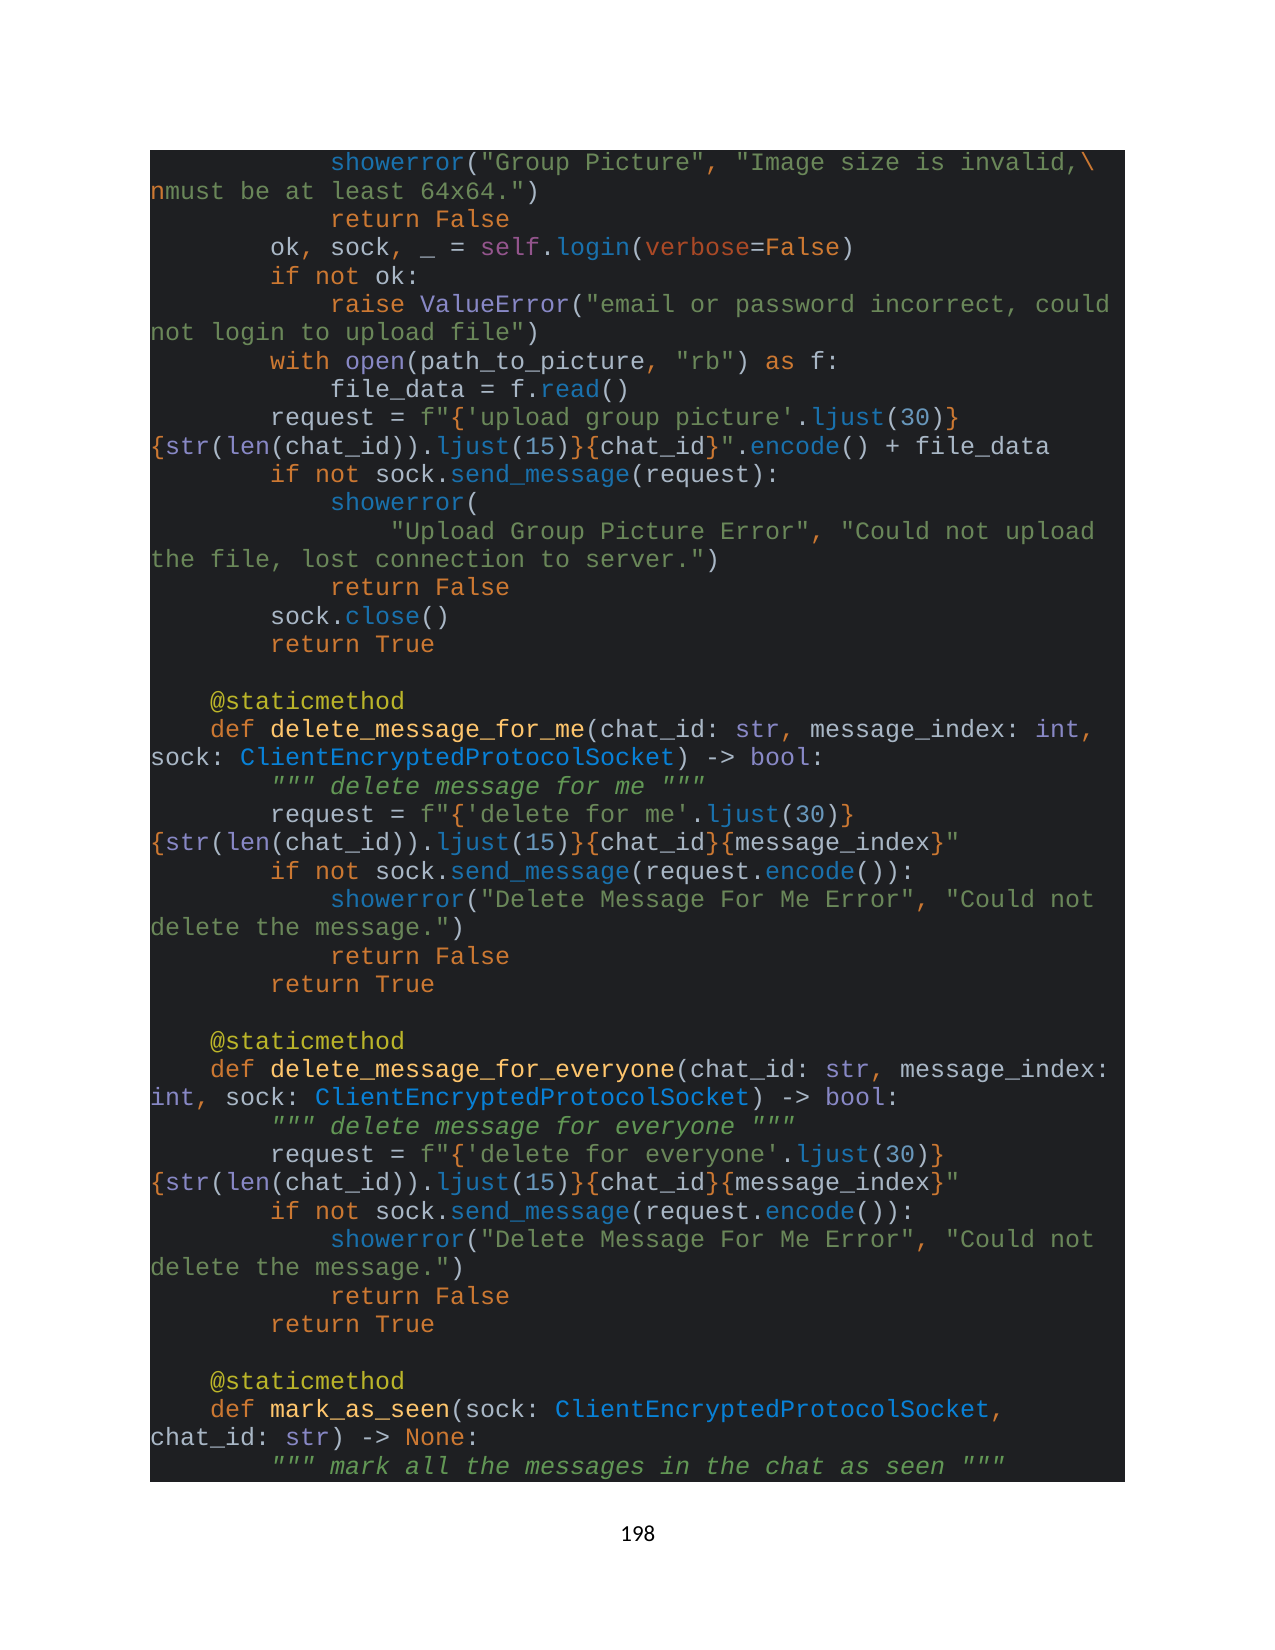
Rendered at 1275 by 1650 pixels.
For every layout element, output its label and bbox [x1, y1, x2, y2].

text [150, 150, 1125, 1482]
